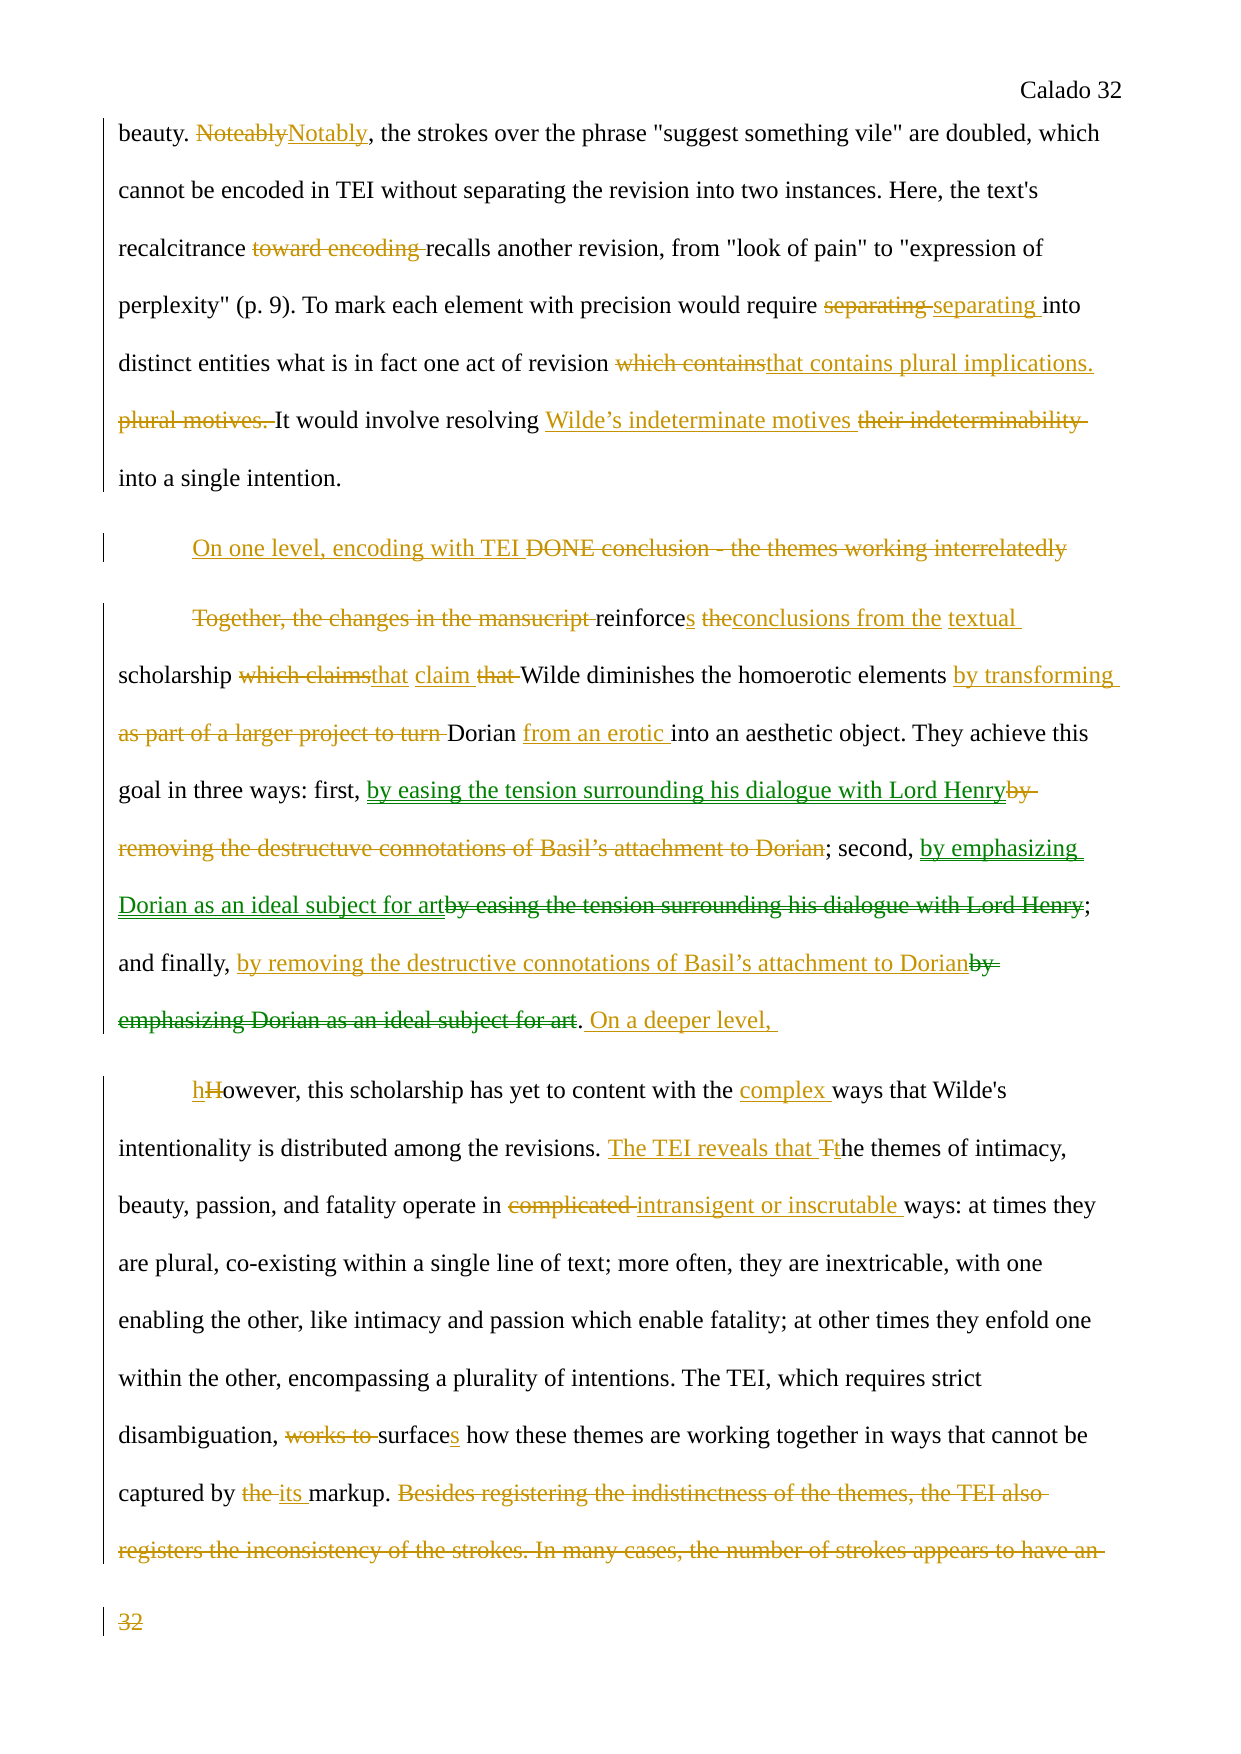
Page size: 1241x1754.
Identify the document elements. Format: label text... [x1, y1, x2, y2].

text reinforce scholarship Wilde diminishes the homoerotic elements Dorian into an aesthetic object. They achieve this goal in three ways: first, ; second, ; and finally, . [118, 603, 1122, 1034]
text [118, 1076, 1122, 1564]
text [118, 118, 1122, 492]
